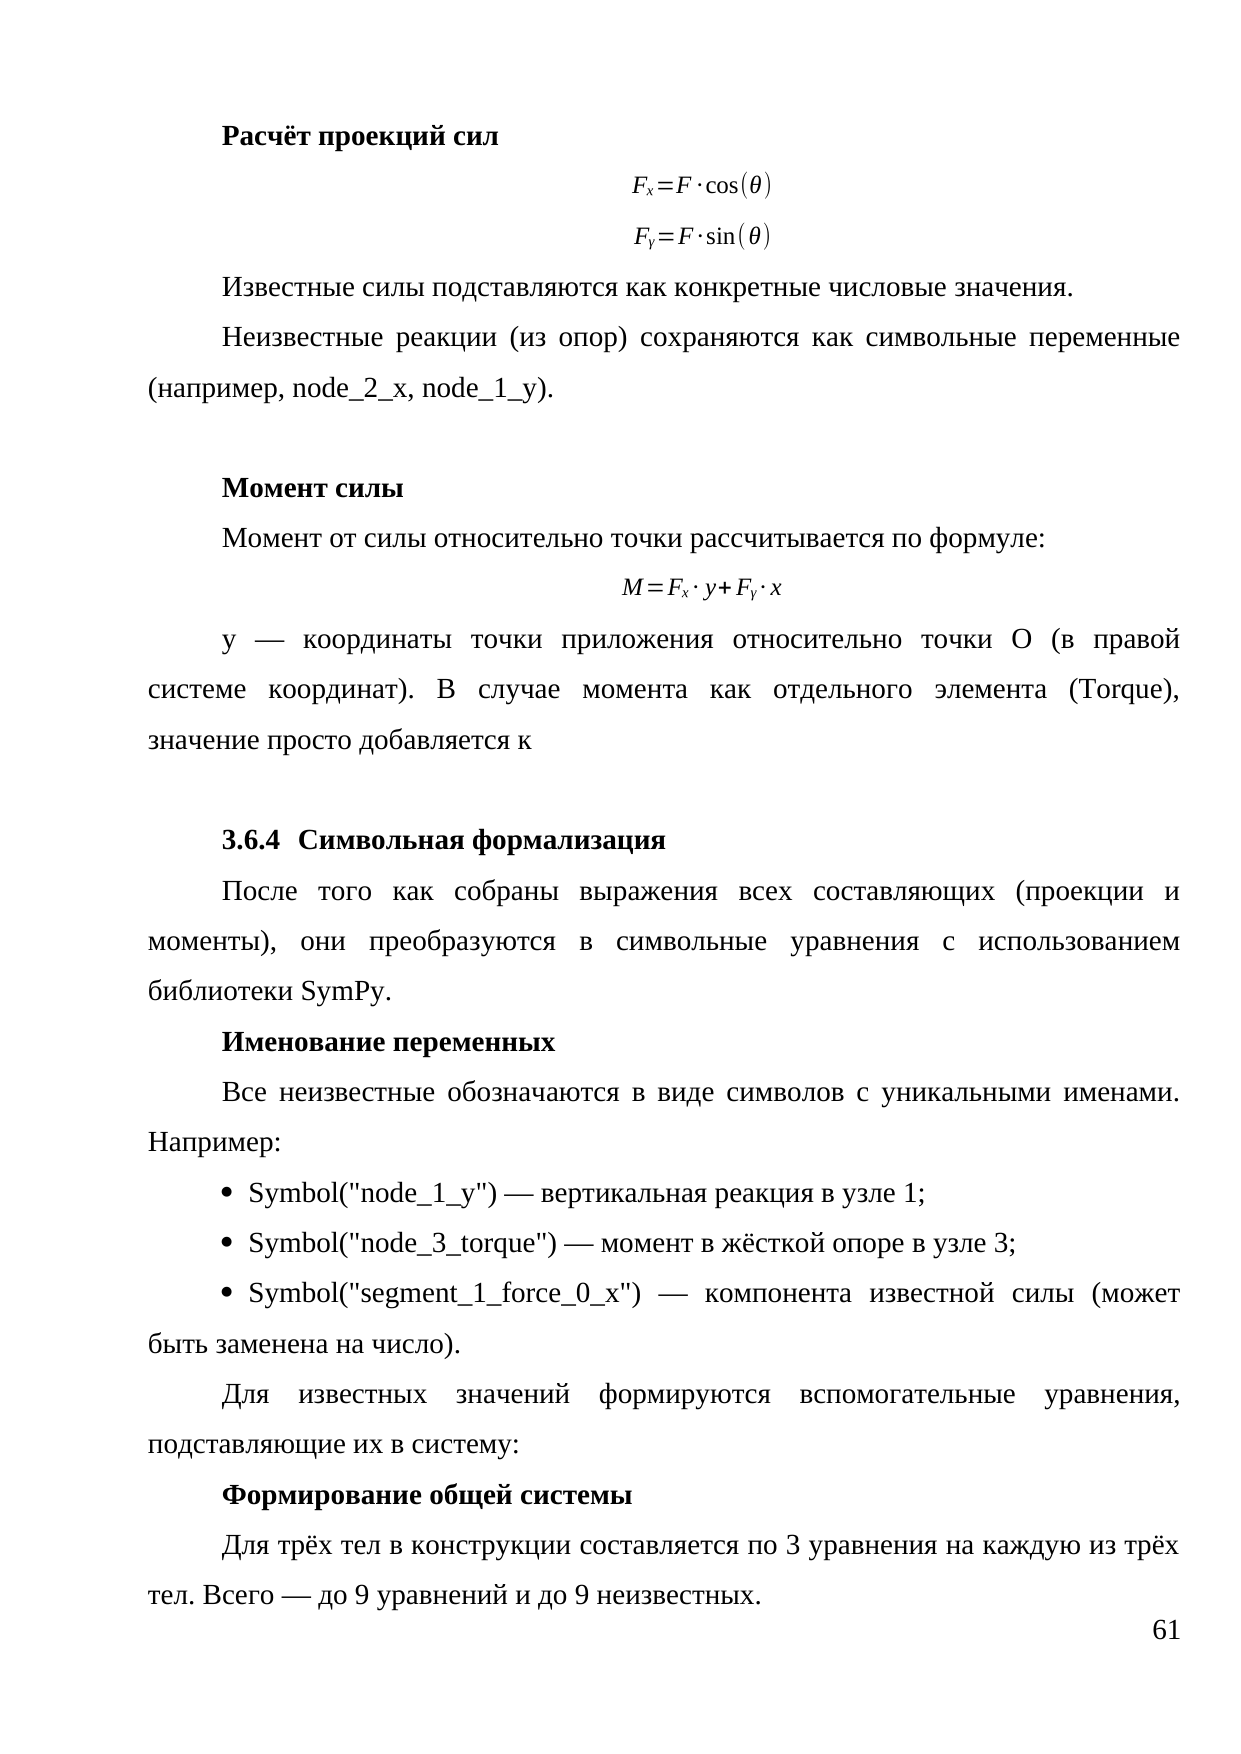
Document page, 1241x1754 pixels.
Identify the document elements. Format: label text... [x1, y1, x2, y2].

text Для трёх тел в конструкции составляется по 3 уравнения на каждую из трёх тел. Всего — до 9 уравнений и до 9 неизвестных. [148, 1527, 1181, 1611]
text Именование переменных [148, 1024, 1181, 1057]
text y — координаты точки приложения относительно точки O (в правой системе координат). В случае момента как отдельного элемента (Torque), значение просто добавляется к [148, 621, 1181, 755]
list Symbol("node_1_y") — вертикальная реакция в узле 1; [148, 1175, 1181, 1208]
list Symbol("segment_1_force_0_x") — компонента известной силы (может быть заменена на число). [148, 1276, 1181, 1359]
text Для известных значений формируются вспомогательные уравнения, подставляющие их в систему: [148, 1376, 1181, 1460]
text Известные силы подставляются как конкретные числовые значения. [148, 269, 1181, 303]
text Момент силы [148, 470, 1181, 504]
list Symbol("node_3_torque") — момент в жёсткой опоре в узле 3; [148, 1225, 1181, 1259]
text Неизвестные реакции (из опор) сохраняются как символьные переменные (например, node_2_x, node_1_y). [148, 319, 1181, 403]
subtitle 3.6.4 Символьная формализация [148, 822, 1181, 856]
text Момент от силы относительно точки рассчитывается по формуле: [148, 521, 1181, 554]
text После того как собраны выражения всех составляющих (проекции и моменты), они преобразуются в символьные уравнения с использованием библиотеки SymPy. [148, 873, 1181, 1007]
text Формирование общей системы [148, 1477, 1181, 1510]
text Все неизвестные обозначаются в виде символов с уникальными именами. Например: [148, 1074, 1181, 1158]
text Расчёт проекций сил [148, 118, 1181, 152]
